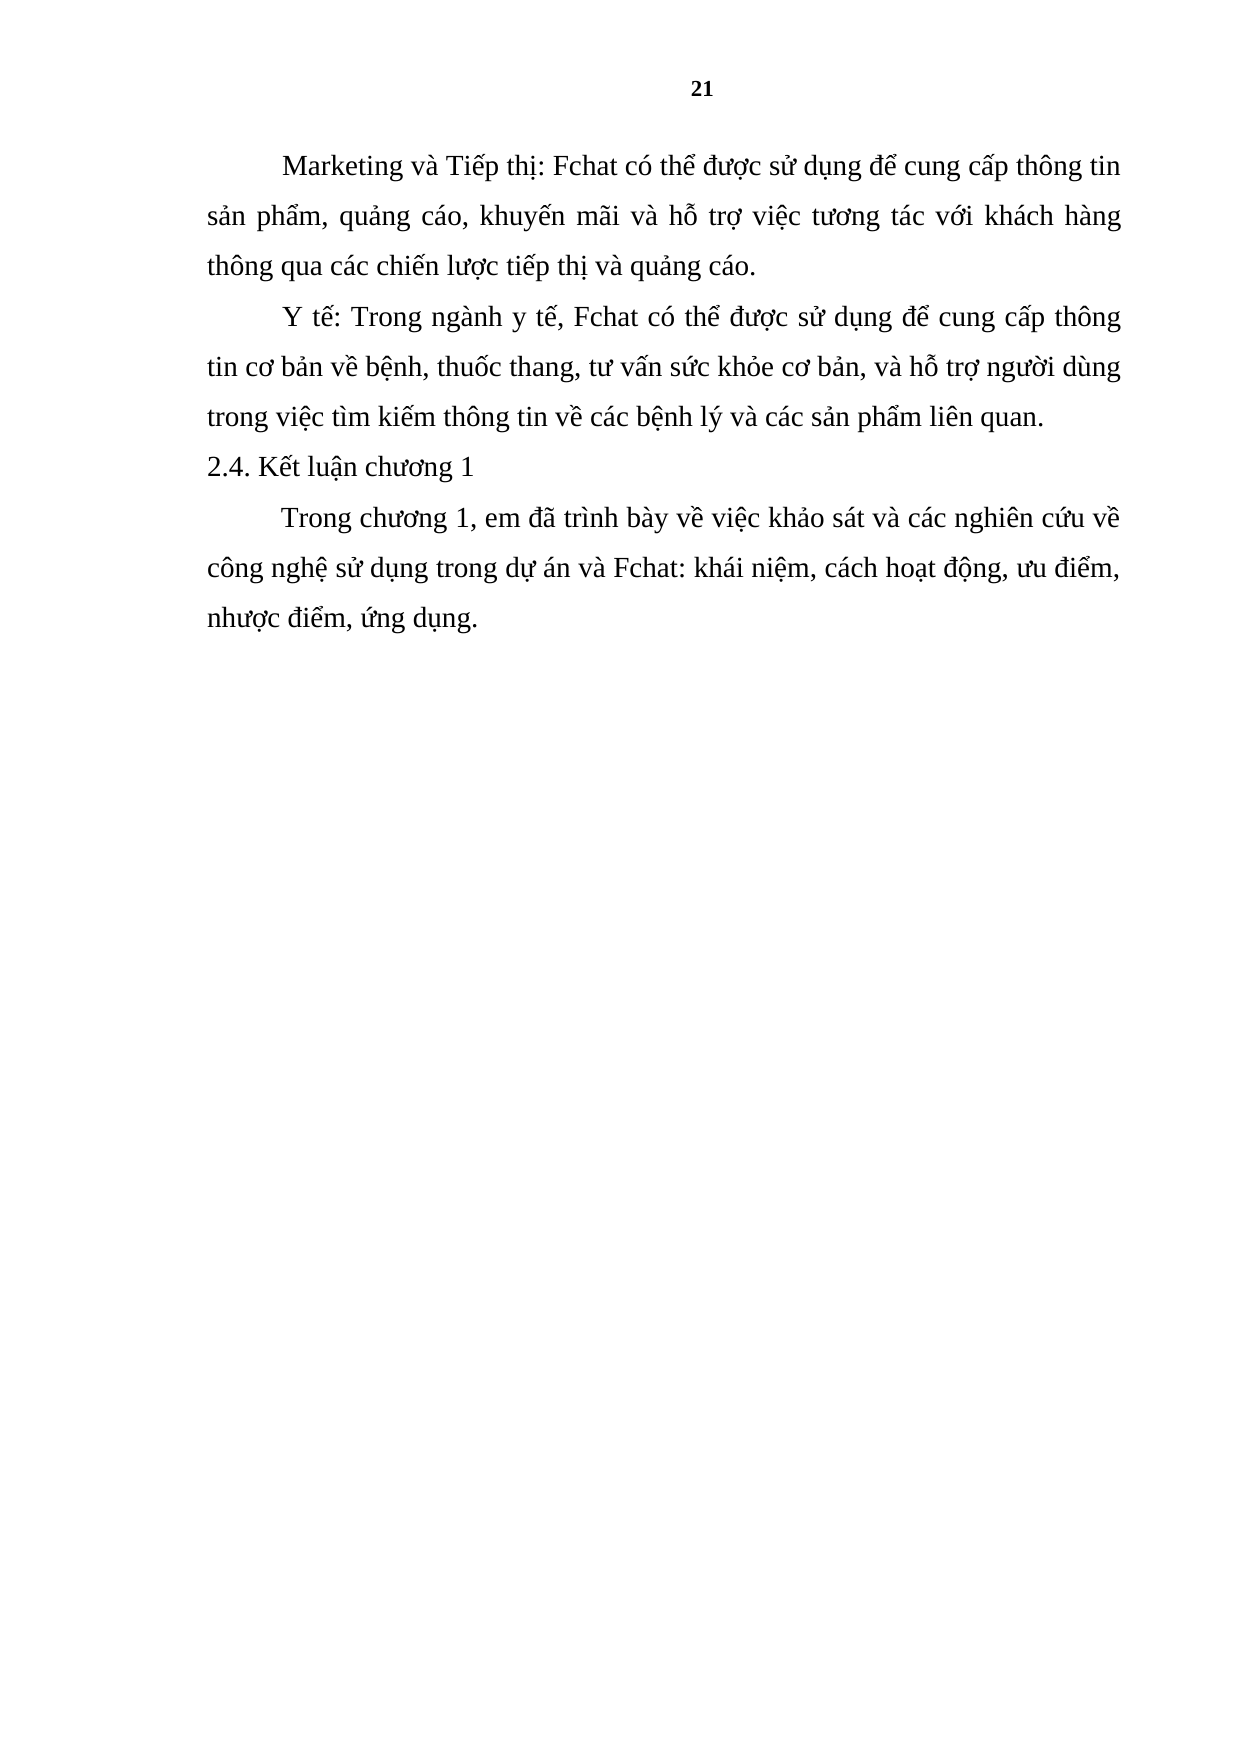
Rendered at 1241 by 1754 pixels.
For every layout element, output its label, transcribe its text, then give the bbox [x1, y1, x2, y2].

text Trong chương 1, em đã trình bày về việc khảo sát và các nghiên cứu về công nghệ sử dụng trong dự án và Fchat: khái niệm, cách hoạt động, ưu điểm, nhược điểm, ứng dụng. [207, 500, 1122, 634]
text Marketing và Tiếp thị: Fchat có thể được sử dụng để cung cấp thông tin sản phẩm, quảng cáo, khuyến mãi và hỗ trợ việc tương tác với khách hàng thông qua các chiến lược tiếp thị và quảng cáo. [207, 148, 1122, 282]
subtitle Kết luận chương 1 [207, 449, 1122, 483]
text Y tế: Trong ngành y tế, Fchat có thể được sử dụng để cung cấp thông tin cơ bản về bệnh, thuốc thang, tư vấn sức khỏe cơ bản, và hỗ trợ người dùng trong việc tìm kiếm thông tin về các bệnh lý và các sản phẩm liên quan. [207, 299, 1122, 433]
